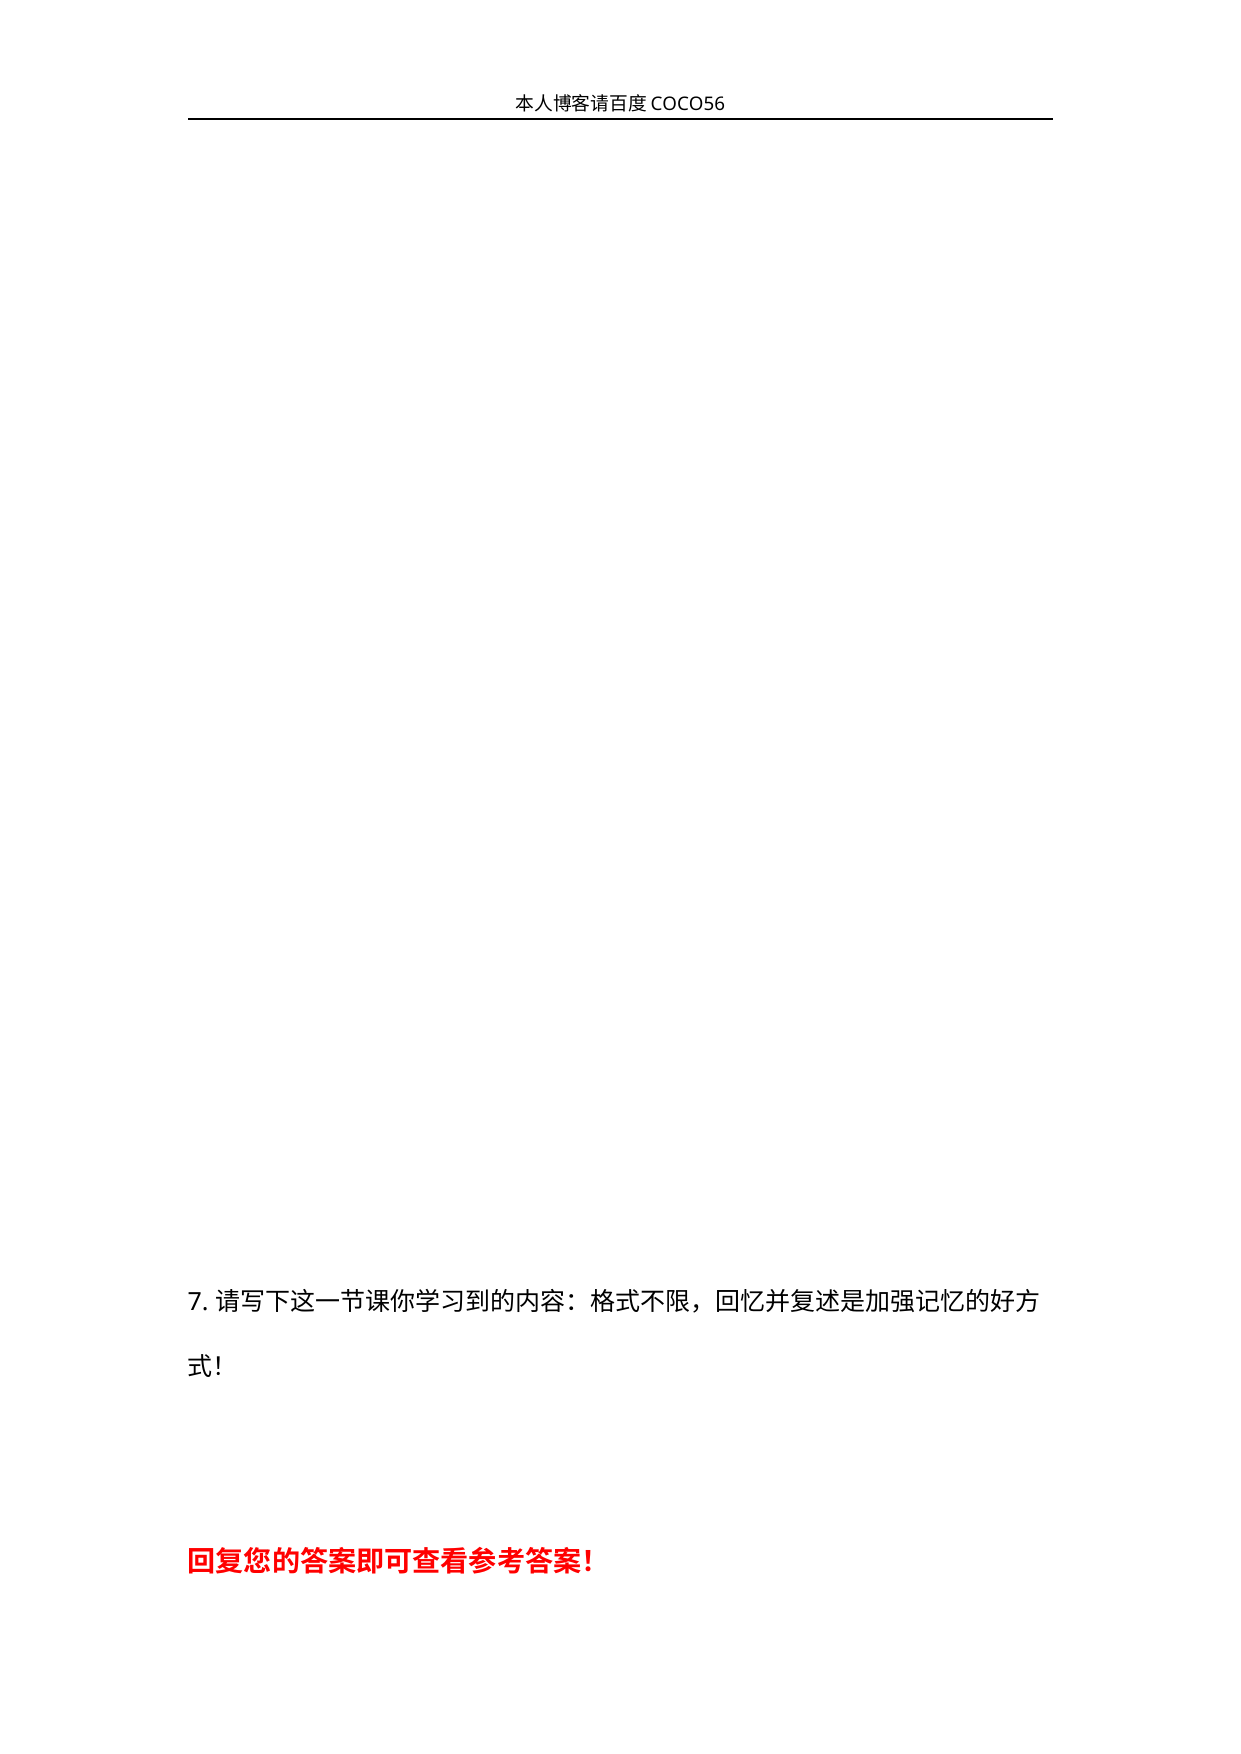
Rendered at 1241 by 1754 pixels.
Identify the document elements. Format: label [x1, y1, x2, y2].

text [187, 162, 1053, 1592]
